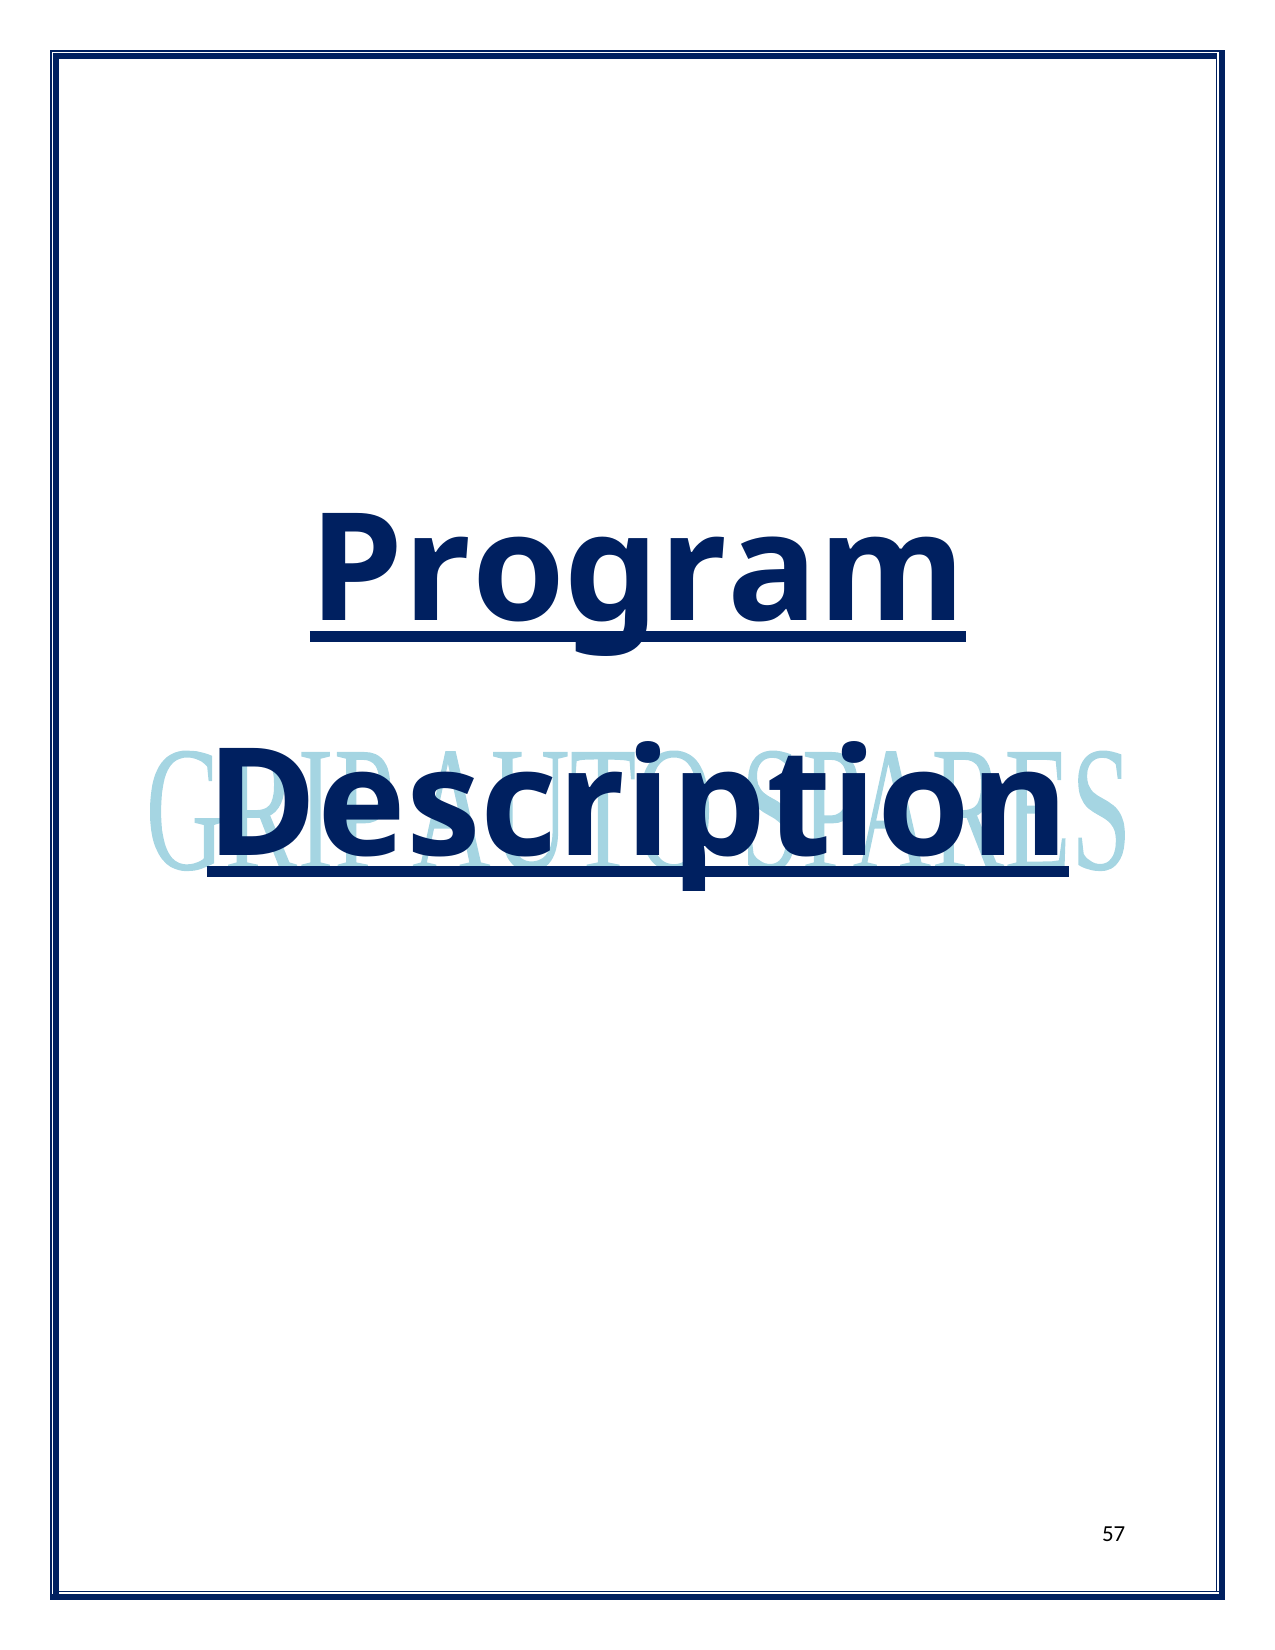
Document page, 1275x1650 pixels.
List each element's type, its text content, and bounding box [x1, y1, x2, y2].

text Program Description [150, 460, 1125, 899]
